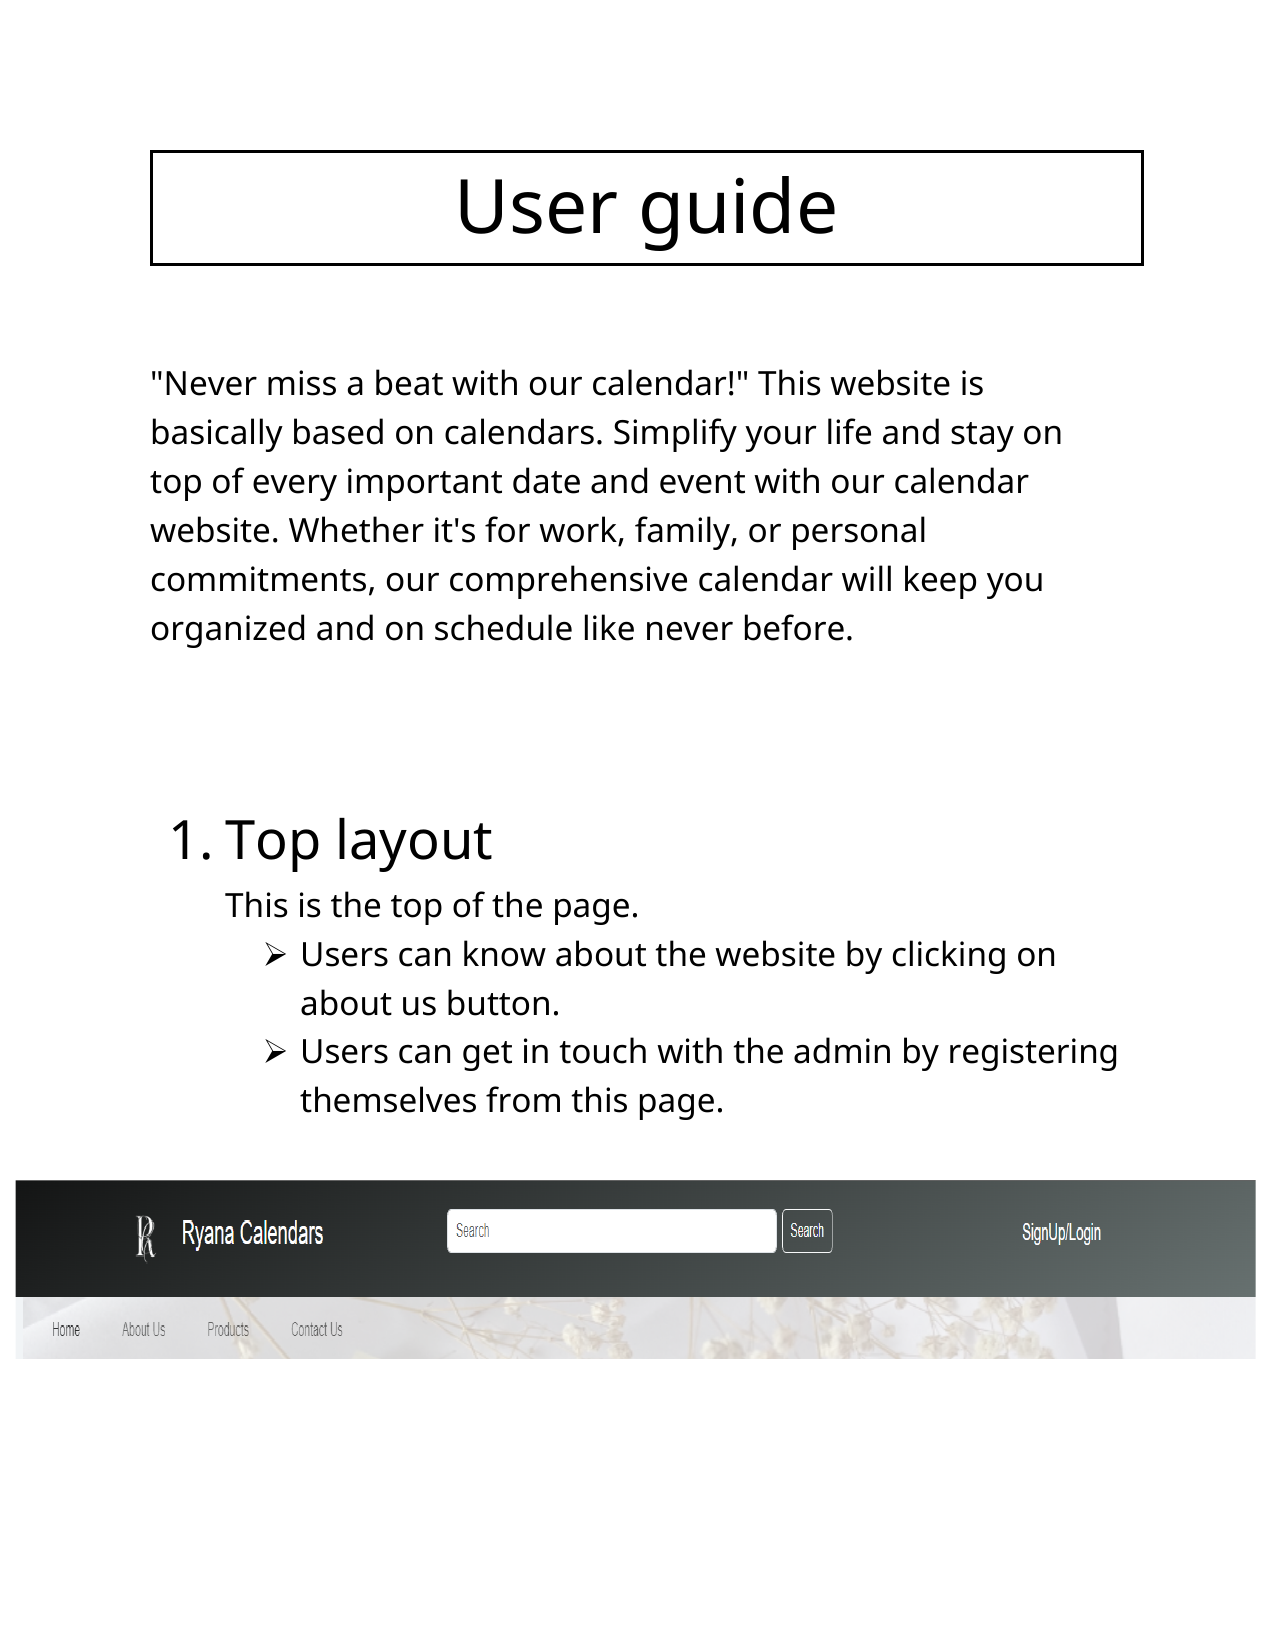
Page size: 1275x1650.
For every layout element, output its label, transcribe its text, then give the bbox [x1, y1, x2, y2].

table_header User guide [153, 153, 1141, 263]
list Users can get in touch with the admin by registering themselves from this page. [262, 1028, 1125, 1123]
list Users can know about the website by clicking on about us button. [262, 930, 1125, 1025]
list This is the top of the page. [225, 881, 1125, 927]
list Top layout [169, 802, 1125, 876]
picture [15, 1180, 1256, 1359]
text "Never miss a beat with our calendar!" This website is basically based on calendars. Simplify your life and stay on top of every important date and event with our calendar website. Whether it's for work, family, or personal commitments, our comprehensive calendar will keep you organized and on schedule like never before. [150, 360, 1125, 650]
